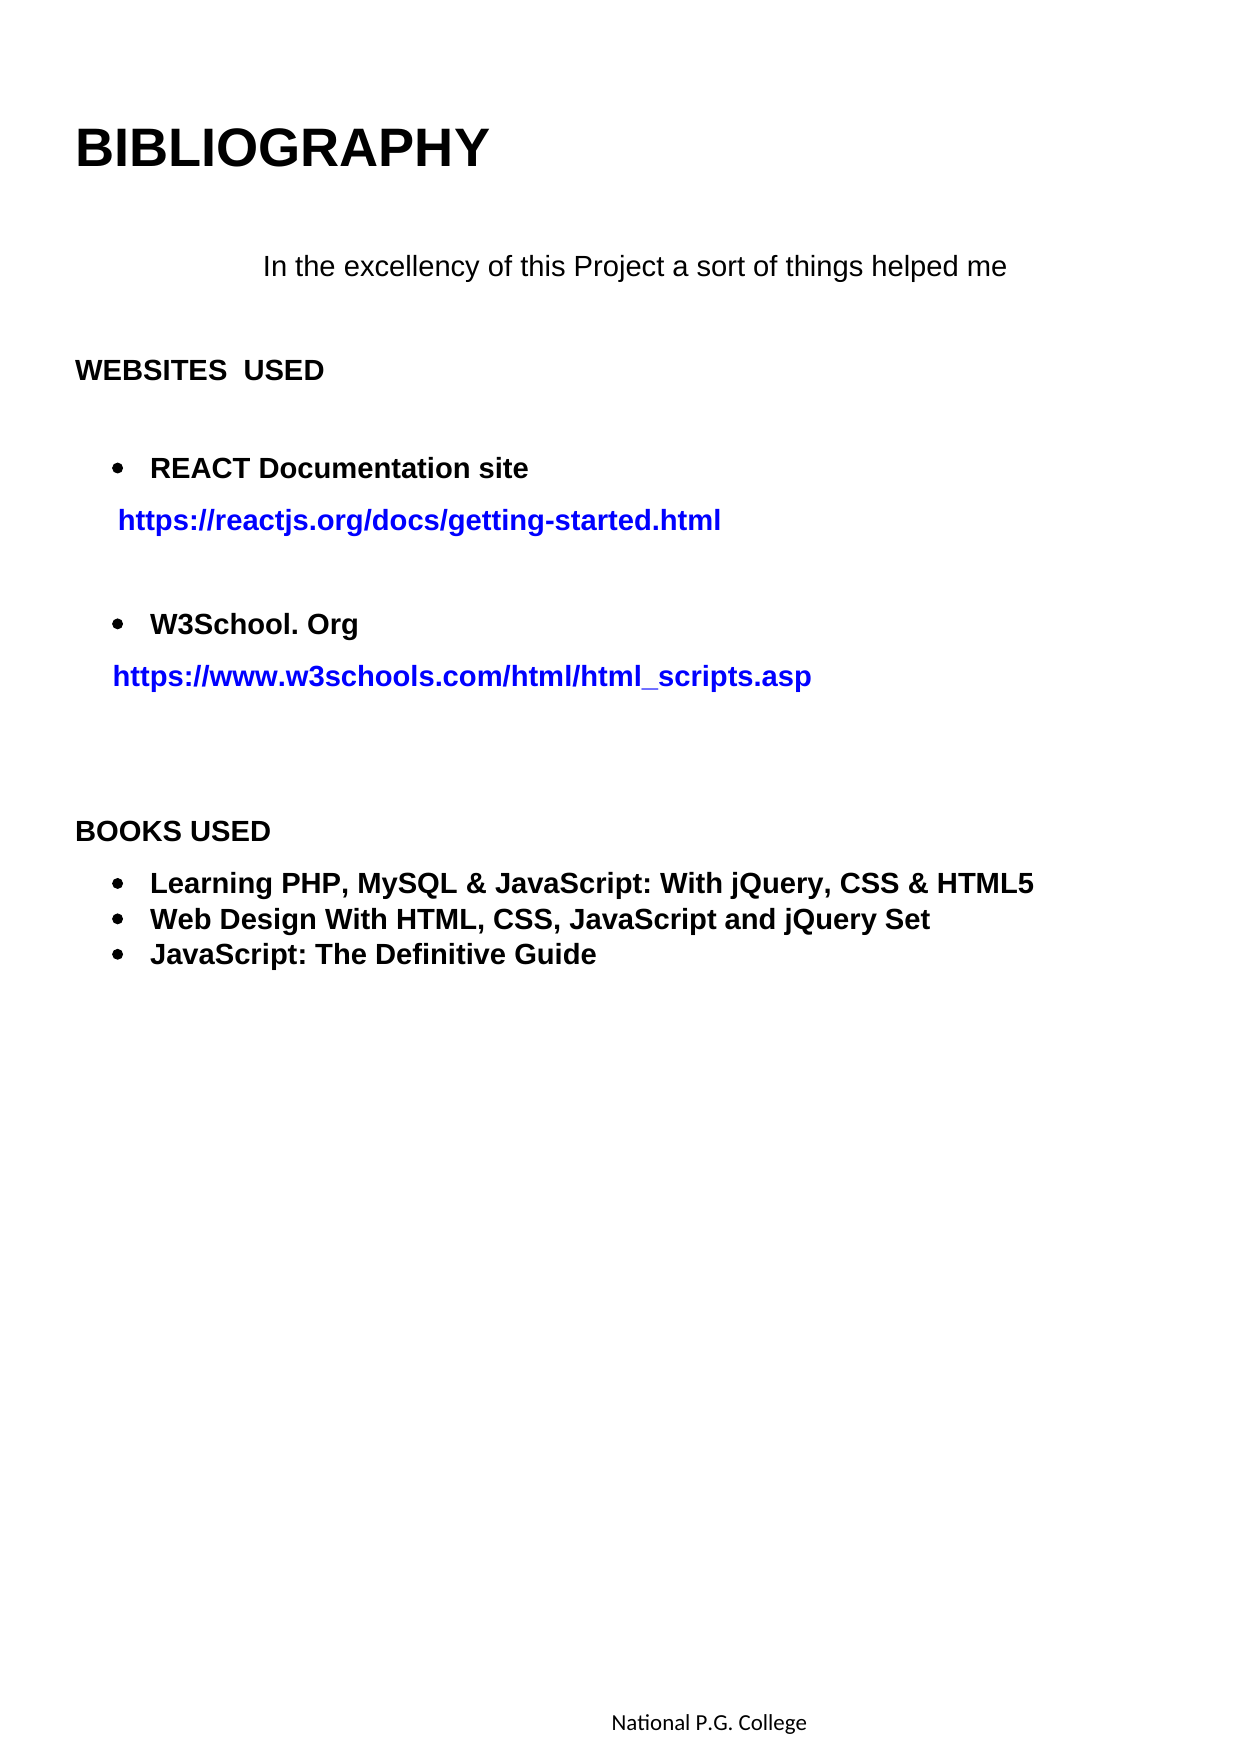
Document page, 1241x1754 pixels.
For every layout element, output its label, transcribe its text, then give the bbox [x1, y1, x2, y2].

text WEBSITES USED [75, 353, 1196, 386]
list Web Design With HTML, CSS, JavaScript and jQuery Set [112, 902, 1196, 936]
list JavaScript: The Definitive Guide [112, 937, 1196, 971]
text https://www.w3schools.com/html/html_scripts.asp [112, 659, 1196, 692]
list REACT Documentation site [112, 451, 1196, 485]
text In the excellency of this Project a sort of things helped me [75, 249, 1196, 282]
list Learning PHP, MySQL & JavaScript: With jQuery, CSS & HTML5 [112, 866, 1196, 900]
text BOOKS USED [75, 814, 1196, 848]
list W3School. Org [112, 607, 1196, 641]
text BIBLIOGRAPHY [75, 115, 1196, 177]
text https://reactjs.org/docs/getting-started.html [112, 503, 1196, 537]
